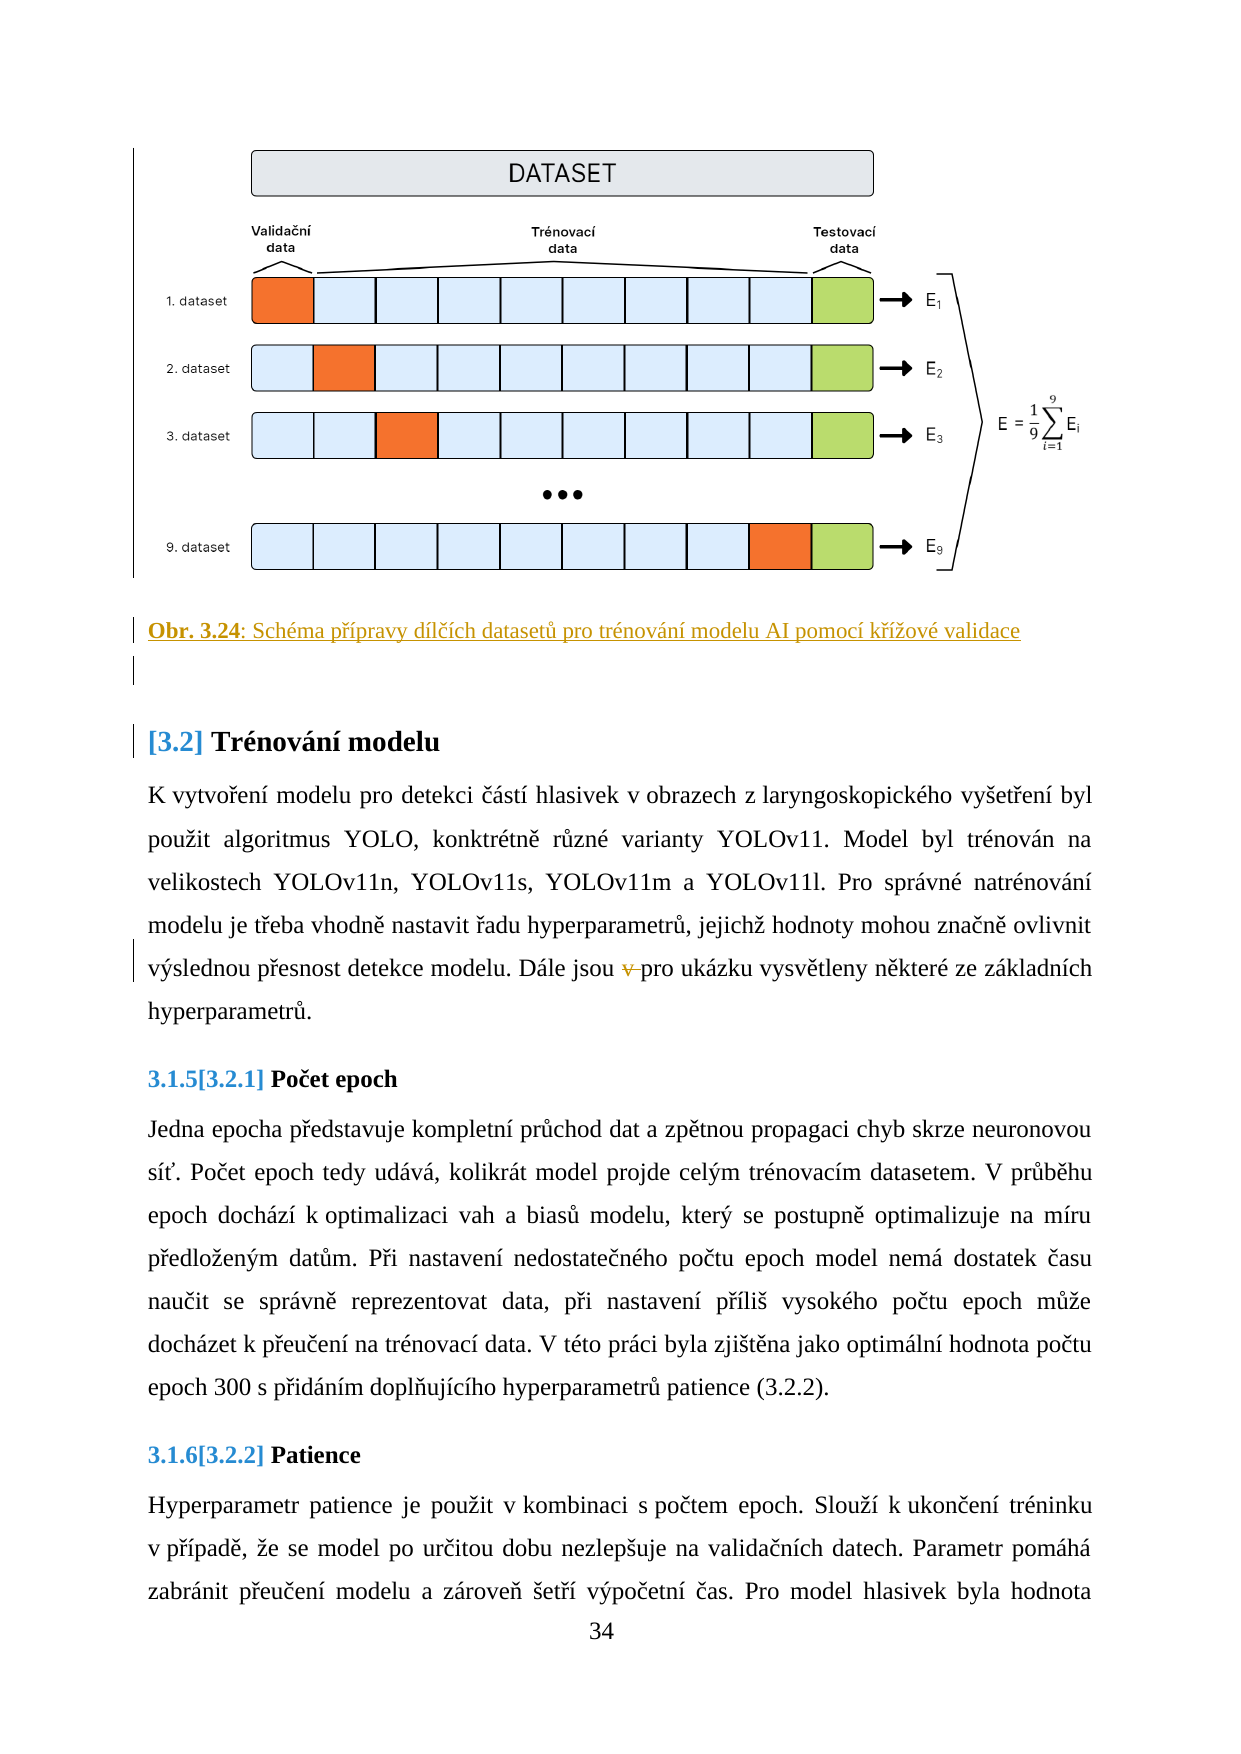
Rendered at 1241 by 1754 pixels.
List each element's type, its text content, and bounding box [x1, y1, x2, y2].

subtitle Patience [148, 1441, 1092, 1469]
subtitle Počet epoch [148, 1064, 1092, 1093]
picture [147, 147, 1092, 578]
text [148, 1490, 1092, 1605]
text Jedna epocha představuje kompletní průchod dat a zpětnou propagaci chyb skrze neuronovou síť. Počet epoch tedy udává, kolikrát model projde celým trénovacím datasetem. V průběhu epoch dochází k optimalizaci vah a biasů modelu, který se postupně optimalizuje na míru předloženým datům. Při nastavení nedostatečného počtu epoch model nemá dostatek času naučit se správně reprezentovat data, při nastavení příliš vysokého počtu epoch může docházet k přeučení na trénovací data. V této práci byla zjištěna jako optimální hodnota počtu epoch 300 s přidáním doplňujícího hyperparametrů patience (3.2.2). [148, 1114, 1092, 1401]
subtitle Trénování modelu [148, 724, 1092, 758]
text K vytvoření modelu pro detekci částí hlasivek v obrazech z laryngoskopického vyšetření byl použit algoritmus YOLO, konktrétně různé varianty YOLOv11. Model byl trénován na velikostech YOLOv11n, YOLOv11s, YOLOv11m a YOLOv11l. Pro správné natrénování modelu je třeba vhodně nastavit řadu hyperparametrů, jejichž hodnoty mohou značně ovlivnit výslednou přesnost detekce modelu. Dále jsou pro ukázku vysvětleny některé ze základních hyperparametrů. [148, 781, 1092, 1025]
